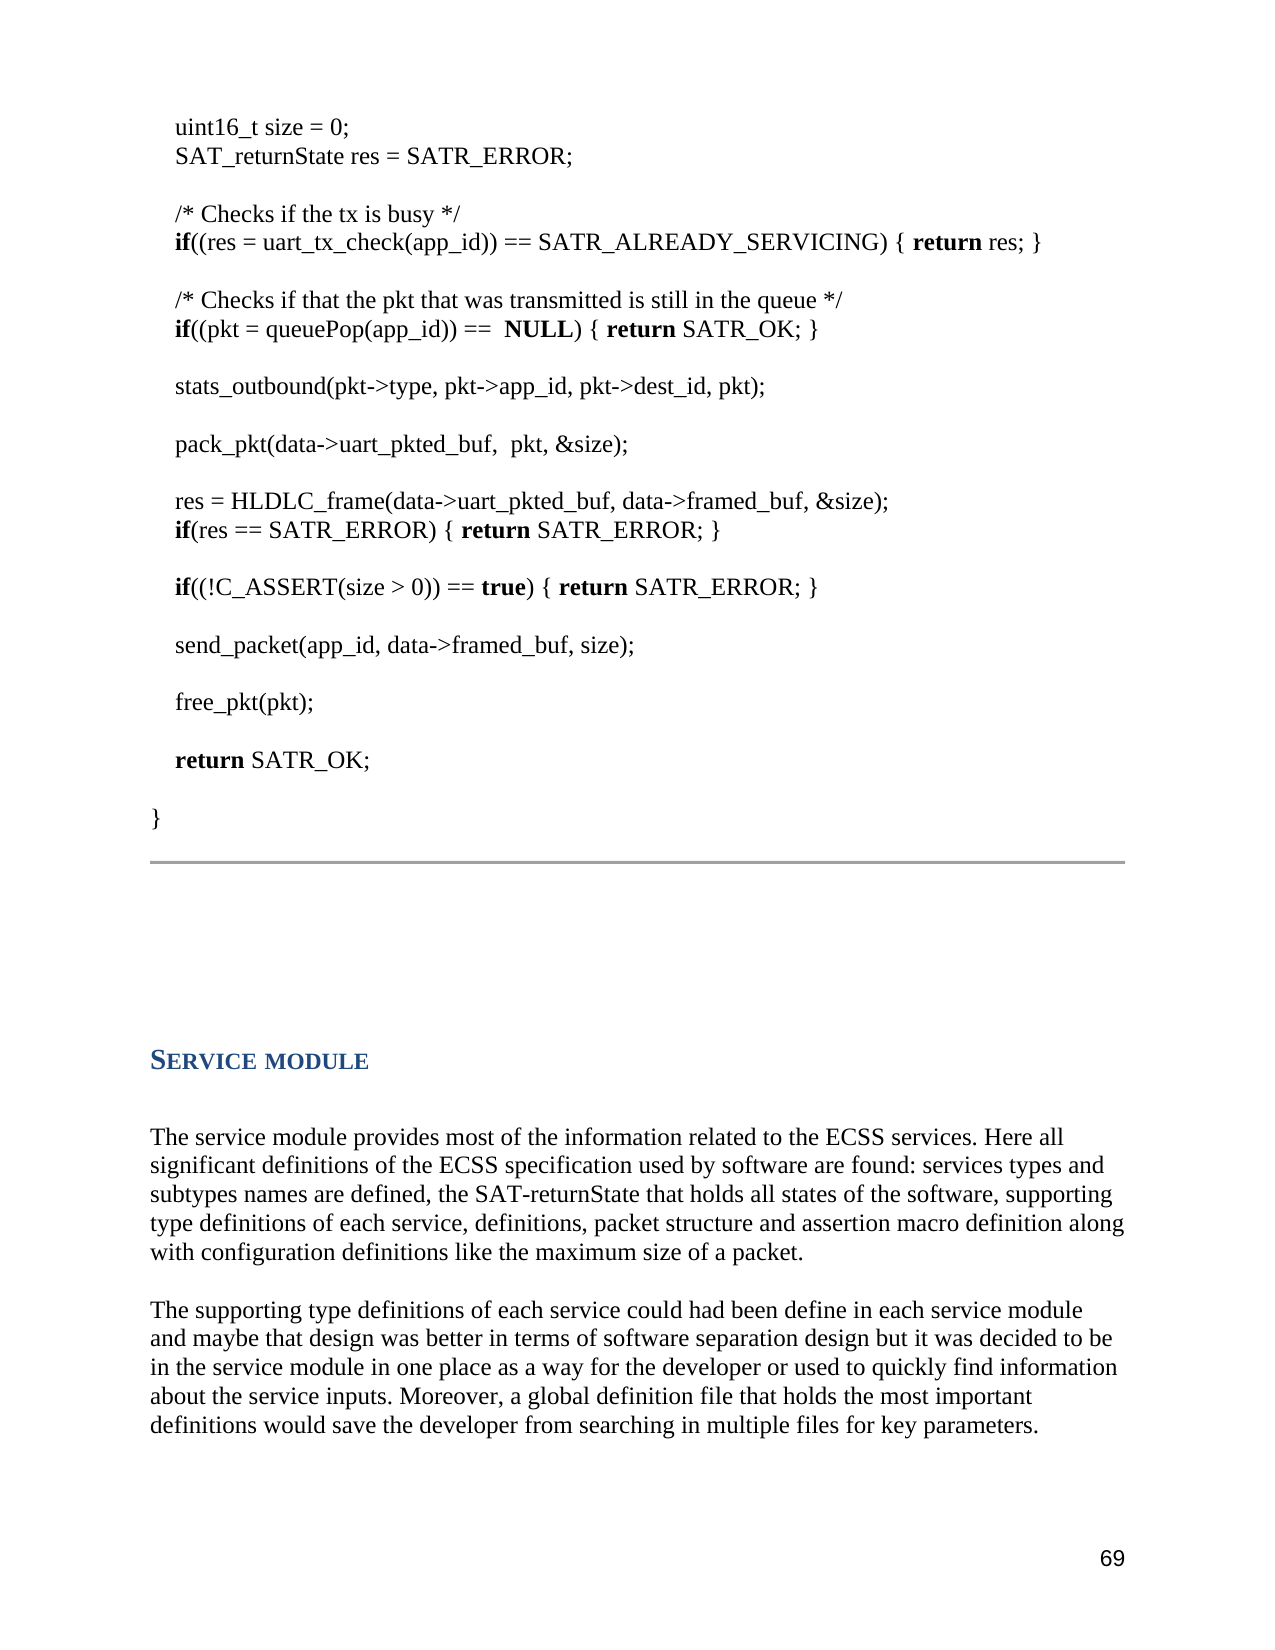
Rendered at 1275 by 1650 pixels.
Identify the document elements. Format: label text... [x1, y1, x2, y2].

text The service module provides most of the information related to the ECSS services. Here all significant definitions of the ECSS specification used by software are found: services types and subtypes names are defined, the SAT-returnState that holds all states of the software, supporting type definitions of each service, definitions, packet structure and assertion macro definition along with configuration definitions like the maximum size of a packet. [150, 1122, 1125, 1266]
text /* Checks if the tx is busy */ [150, 199, 1125, 227]
text if(res == SATR_ERROR) { return SATR_ERROR; } [150, 515, 1125, 544]
text if((res = uart_tx_check(app_id)) == SATR_ALREADY_SERVICING) { return res; } [150, 227, 1125, 256]
text free_pkt(pkt); [150, 687, 1125, 716]
text if((!C_ASSERT(size > 0)) == true) { return SATR_ERROR; } [150, 572, 1125, 601]
subtitle Service module [150, 1042, 1089, 1076]
text /* Checks if that the pkt that was transmitted is still in the queue */ [150, 285, 1125, 314]
text pack_pkt(data->uart_pkted_buf, pkt, &size); [150, 429, 1125, 457]
text send_packet(app_id, data->framed_buf, size); [150, 630, 1125, 659]
text res = HLDLC_frame(data->uart_pkted_buf, data->framed_buf, &size); [150, 486, 1125, 515]
text The supporting type definitions of each service could had been define in each service module and maybe that design was better in terms of software separation design but it was decided to be in the service module in one place as a way for the developer or used to quickly find information about the service inputs. Moreover, a global definition file that holds the most important definitions would save the developer from searching in multiple files for key parameters. [150, 1295, 1125, 1438]
text if((pkt = queuePop(app_id)) == NULL) { return SATR_OK; } [150, 314, 1125, 342]
text stats_outbound(pkt->type, pkt->app_id, pkt->dest_id, pkt); [150, 371, 1125, 400]
text uint16_t size = 0; [150, 112, 1125, 141]
text return SATR_OK; [150, 745, 1125, 774]
text SAT_returnState res = SATR_ERROR; [150, 141, 1125, 170]
text } [150, 803, 1125, 832]
